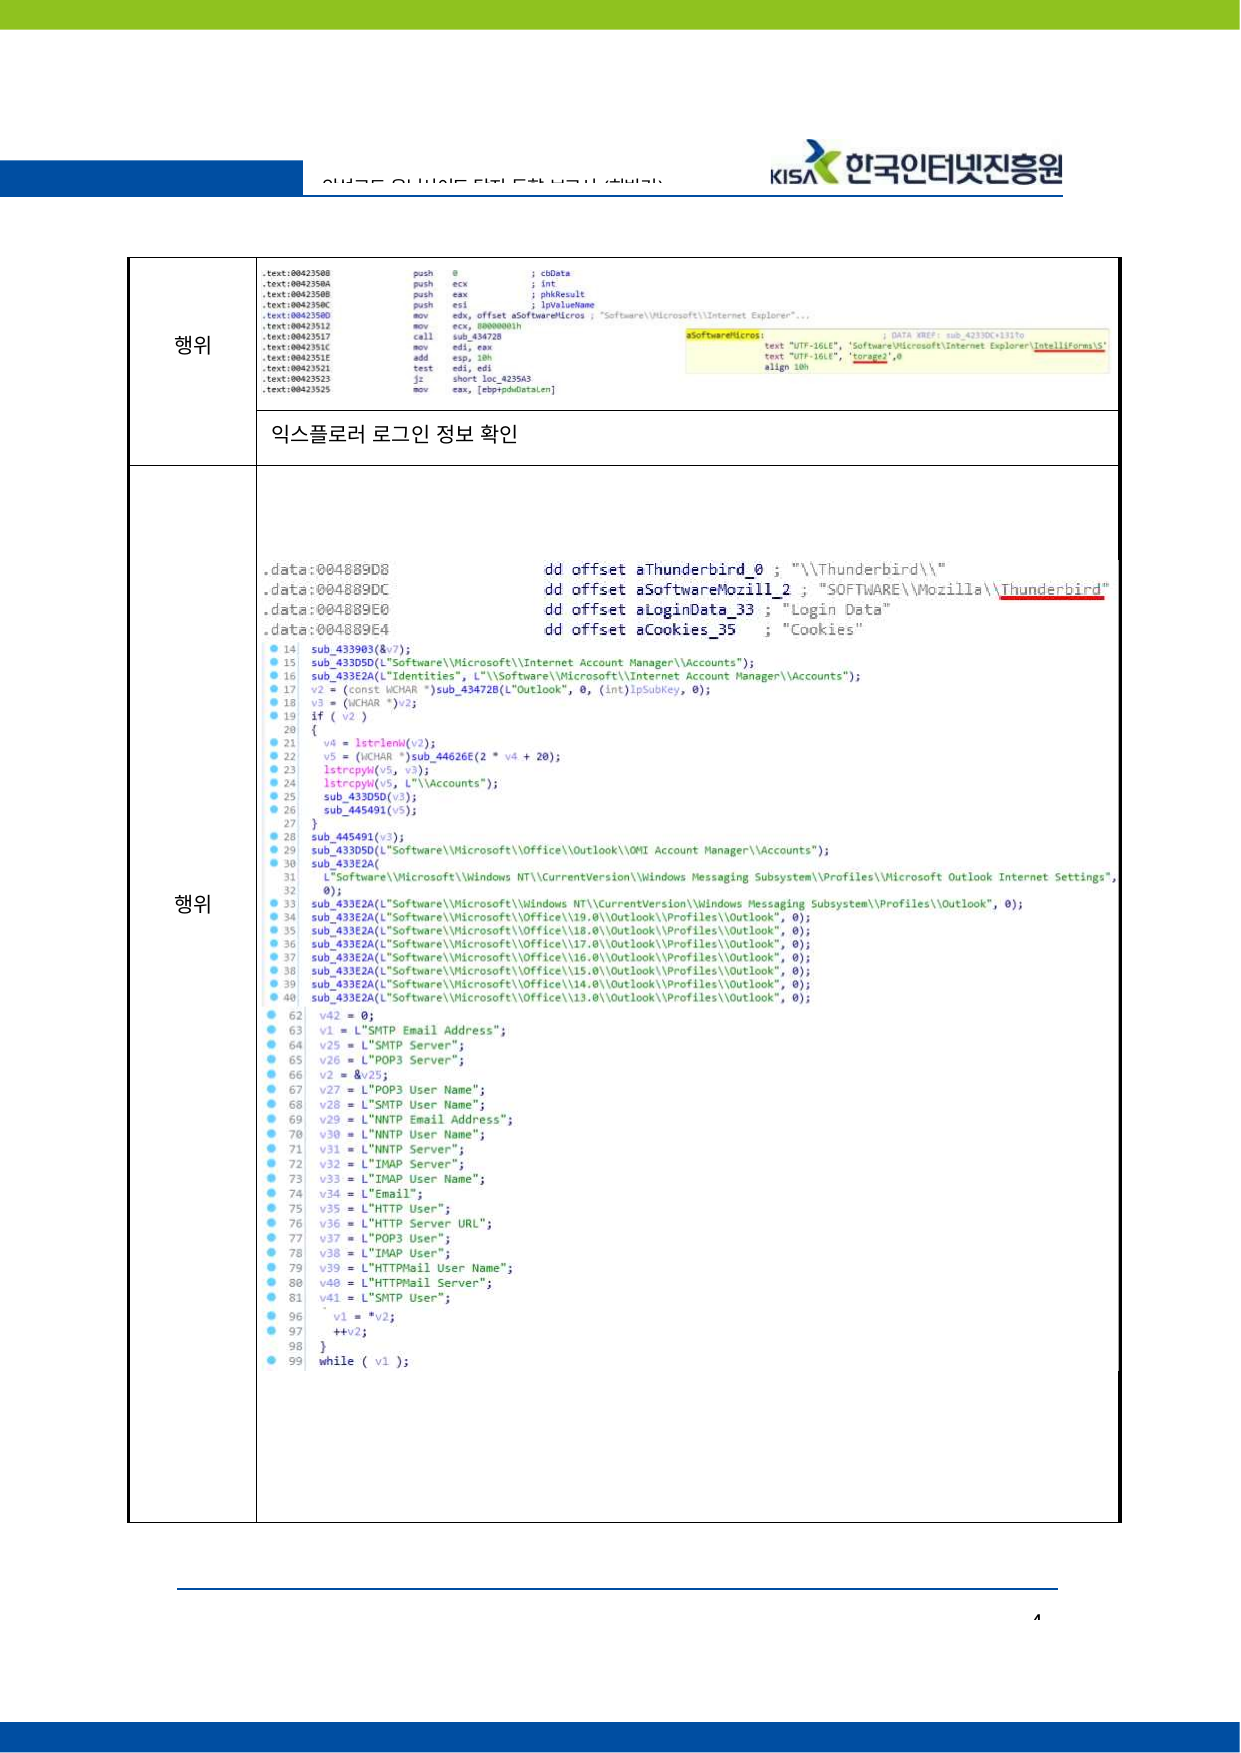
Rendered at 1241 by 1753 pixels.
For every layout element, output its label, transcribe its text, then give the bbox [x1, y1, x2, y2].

picture [261, 270, 1113, 395]
table_header [257, 258, 1118, 410]
picture [261, 560, 1119, 1371]
table_cell [257, 466, 1118, 1522]
table_cell 익스플로러 로그인 정보 확인 [257, 411, 1118, 465]
table_header 행위 [130, 258, 256, 465]
picture [770, 139, 1063, 185]
table_cell 행위 [130, 466, 256, 1522]
